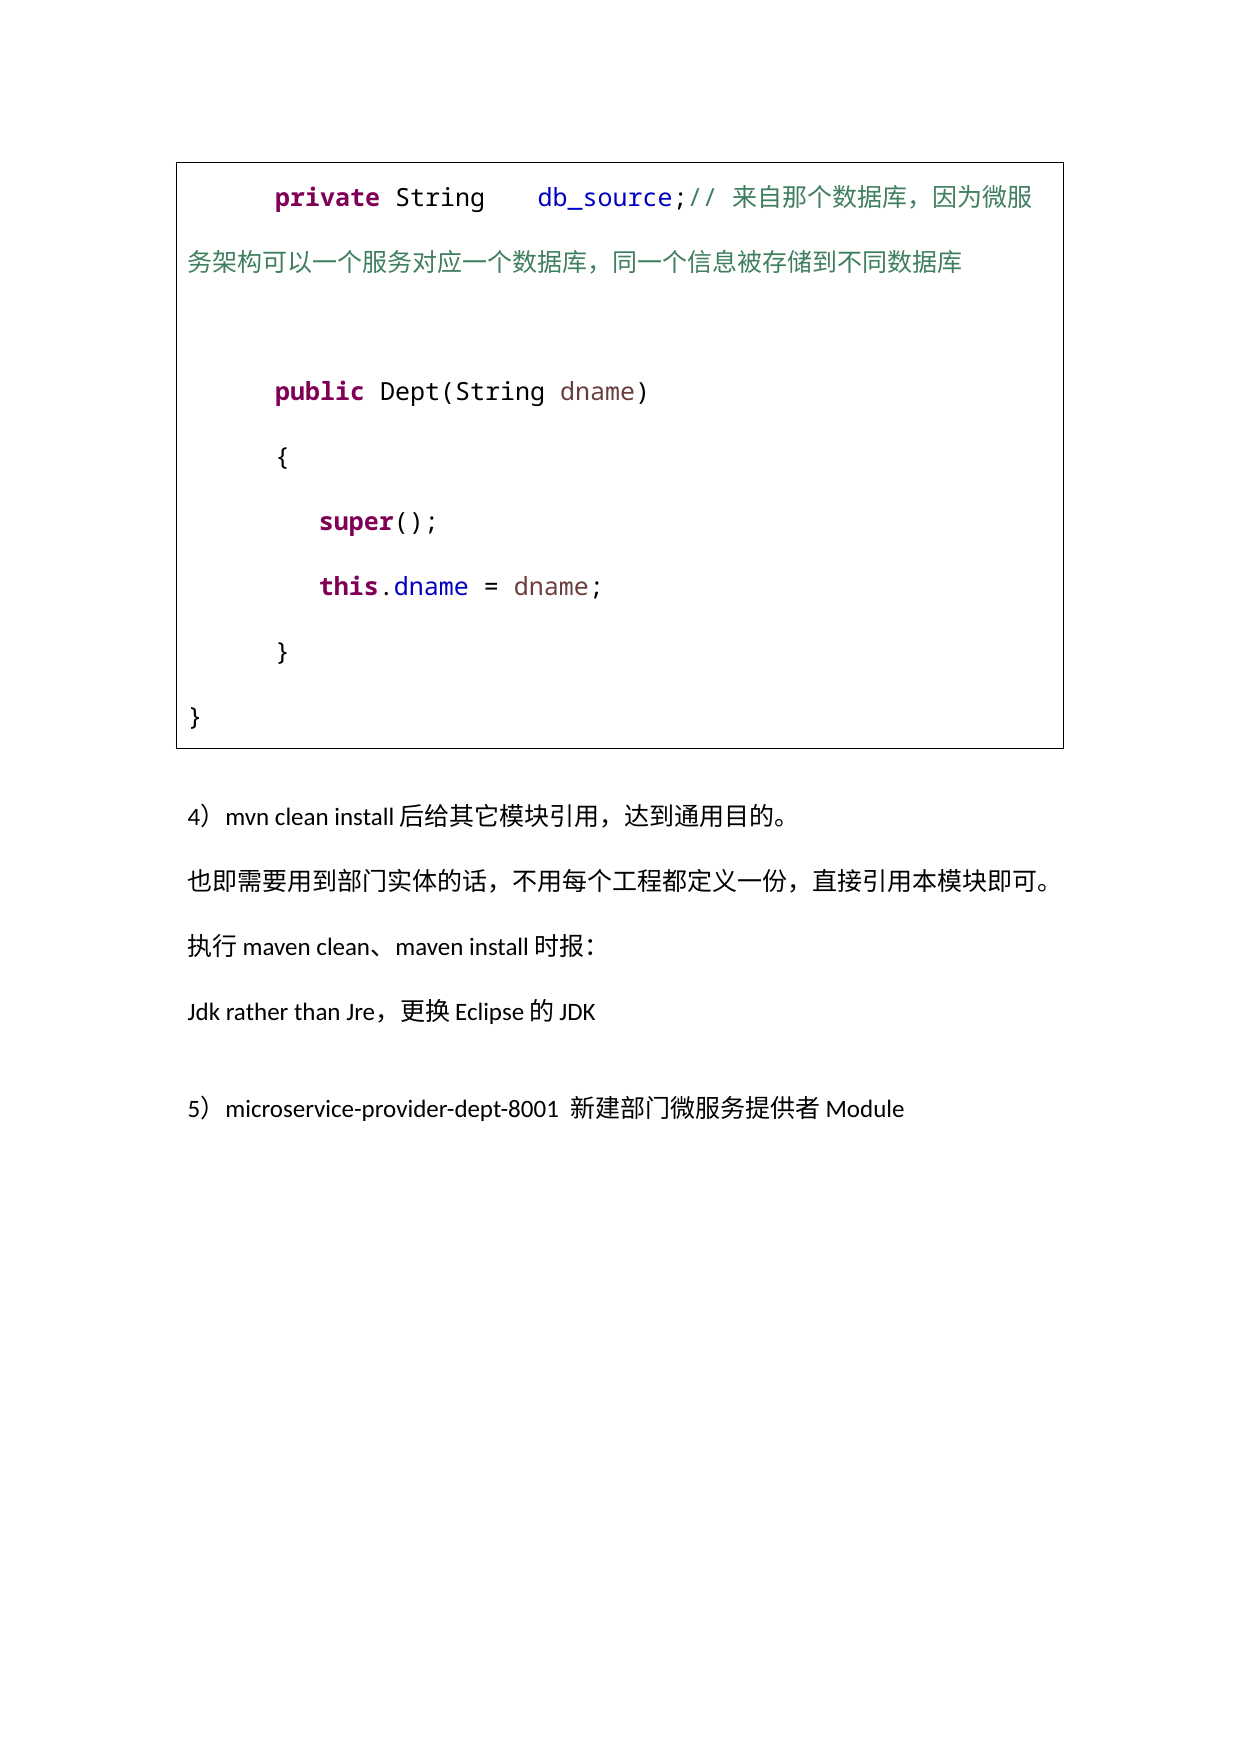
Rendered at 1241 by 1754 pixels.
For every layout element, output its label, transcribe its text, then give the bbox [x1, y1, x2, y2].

list 5）microservice-provider-dept-8001 新建部门微服务提供者Module [187, 1074, 1053, 1139]
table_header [177, 163, 1063, 748]
list Jdk rather than Jre，更换Eclipse的JDK [187, 977, 1053, 1042]
list 4）mvn clean install后给其它模块引用，达到通用目的。 [187, 782, 1053, 847]
list 也即需要用到部门实体的话，不用每个工程都定义一份，直接引用本模块即可。 [187, 847, 1053, 912]
list 执行maven clean、maven install时报： [187, 912, 1053, 977]
